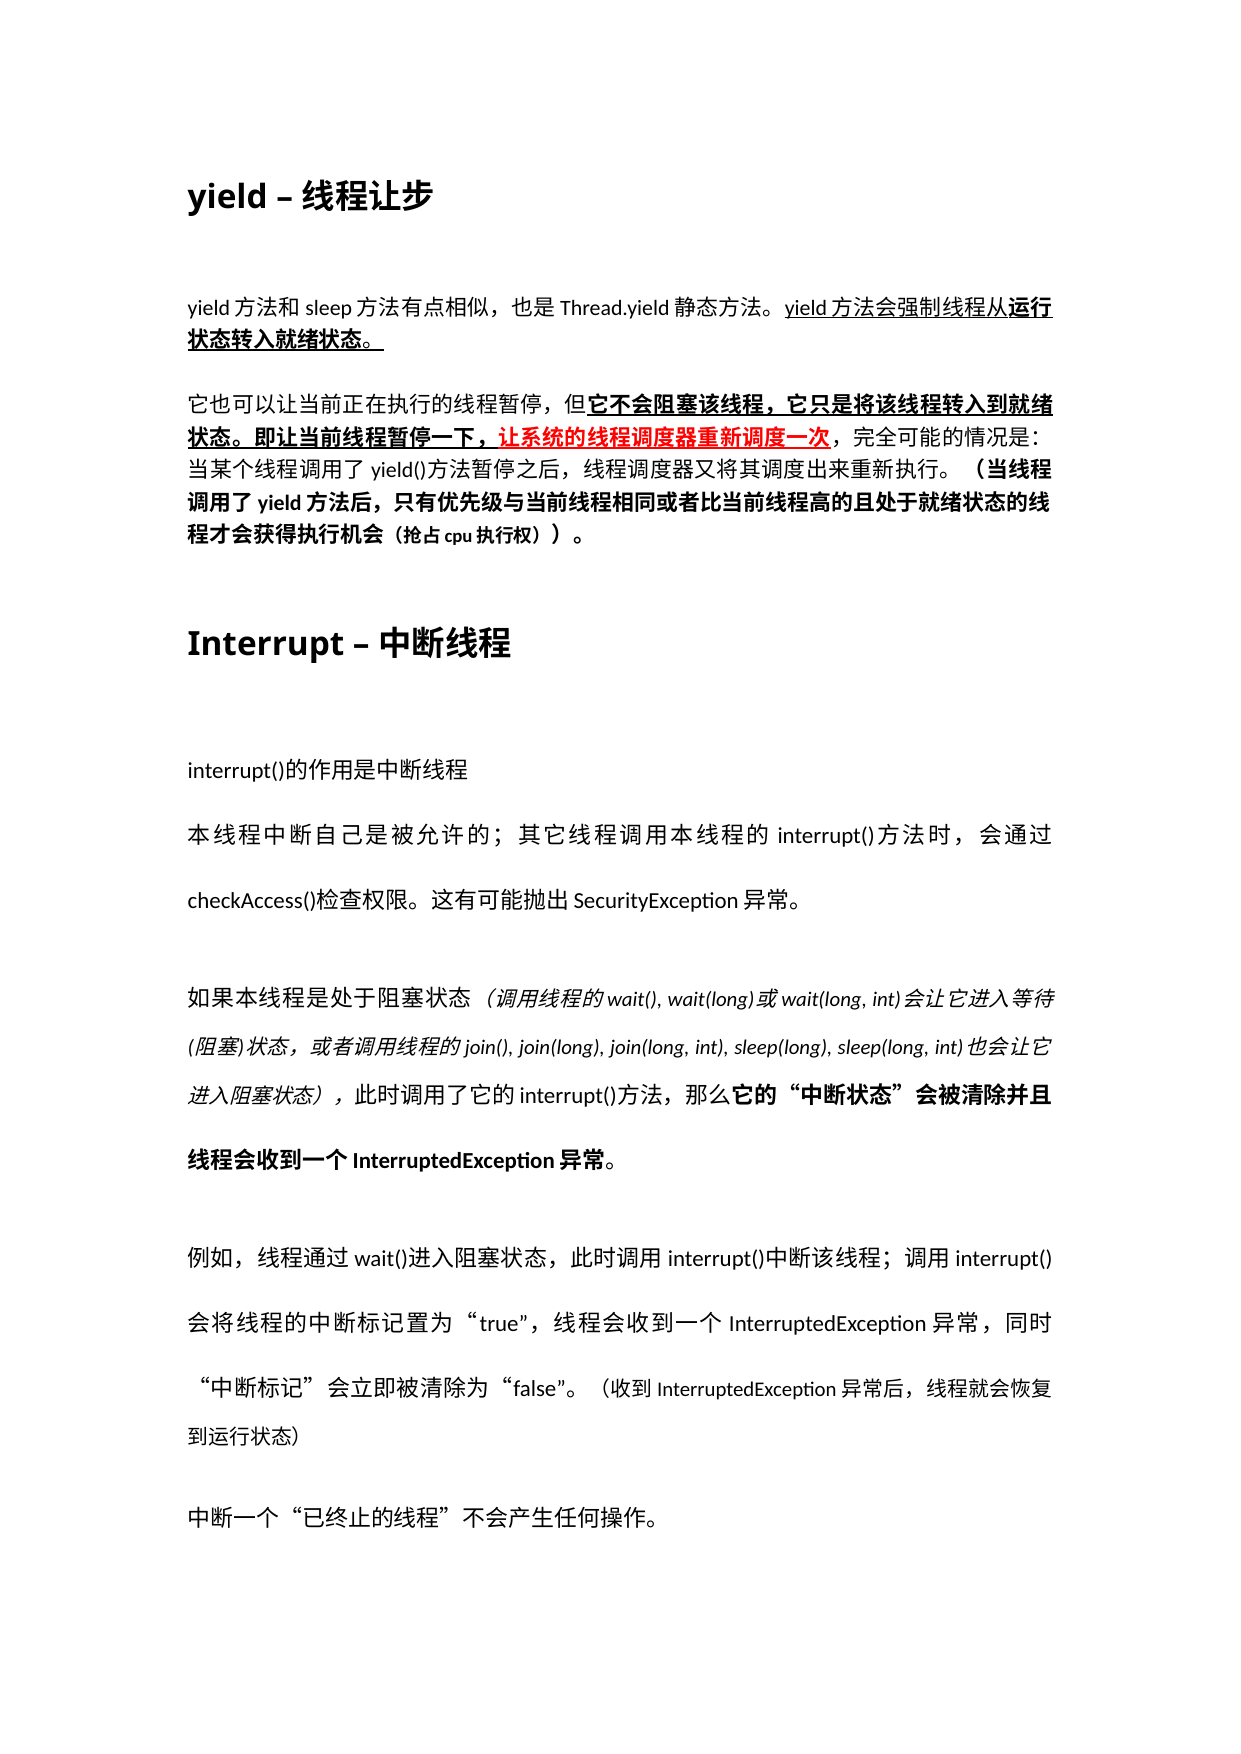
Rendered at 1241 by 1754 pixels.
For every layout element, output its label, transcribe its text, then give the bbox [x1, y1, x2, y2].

subtitle yield – 线程让步 [187, 162, 1053, 227]
text 中断一个“已终止的线程”不会产生任何操作。 [187, 1484, 1053, 1549]
text interrupt()的作用是中断线程 [187, 736, 1053, 801]
text yield方法和sleep方法有点相似，也是Thread.yield静态方法。yield方法会强制线程从运行状态转入就绪状态。 [187, 289, 1053, 354]
text 本线程中断自己是被允许的；其它线程调用本线程的interrupt()方法时，会通过checkAccess()检查权限。这有可能抛出SecurityException异常。 [187, 801, 1053, 931]
subtitle Interrupt – 中断线程 [187, 609, 1053, 674]
text 如果本线程是处于阻塞状态（调用线程的wait(), wait(long)或wait(long, int)会让它进入等待(阻塞)状态，或者调用线程的join(), join(long), join(long, int), sleep(long), sleep(long, int)也会让它进入阻塞状态），此时调用了它的interrupt()方法，那么它的“中断状态”会被清除并且线程会收到一个InterruptedException异常。 [187, 964, 1053, 1191]
text 例如，线程通过wait()进入阻塞状态，此时调用interrupt()中断该线程；调用interrupt()会将线程的中断标记置为“true”，线程会收到一个InterruptedException异常，同时“中断标记”会立即被清除为“false”。（收到InterruptedException异常后，线程就会恢复到运行状态） [187, 1224, 1053, 1451]
text 它也可以让当前正在执行的线程暂停，但它不会阻塞该线程，它只是将该线程转入到就绪状态。即让当前线程暂停一下，让系统的线程调度器重新调度一次，完全可能的情况是：当某个线程调用了yield()方法暂停之后，线程调度器又将其调度出来重新执行。（当线程调用了yield方法后，只有优先级与当前线程相同或者比当前线程高的且处于就绪状态的线程才会获得执行机会（抢占cpu执行权））。 [187, 387, 1053, 549]
